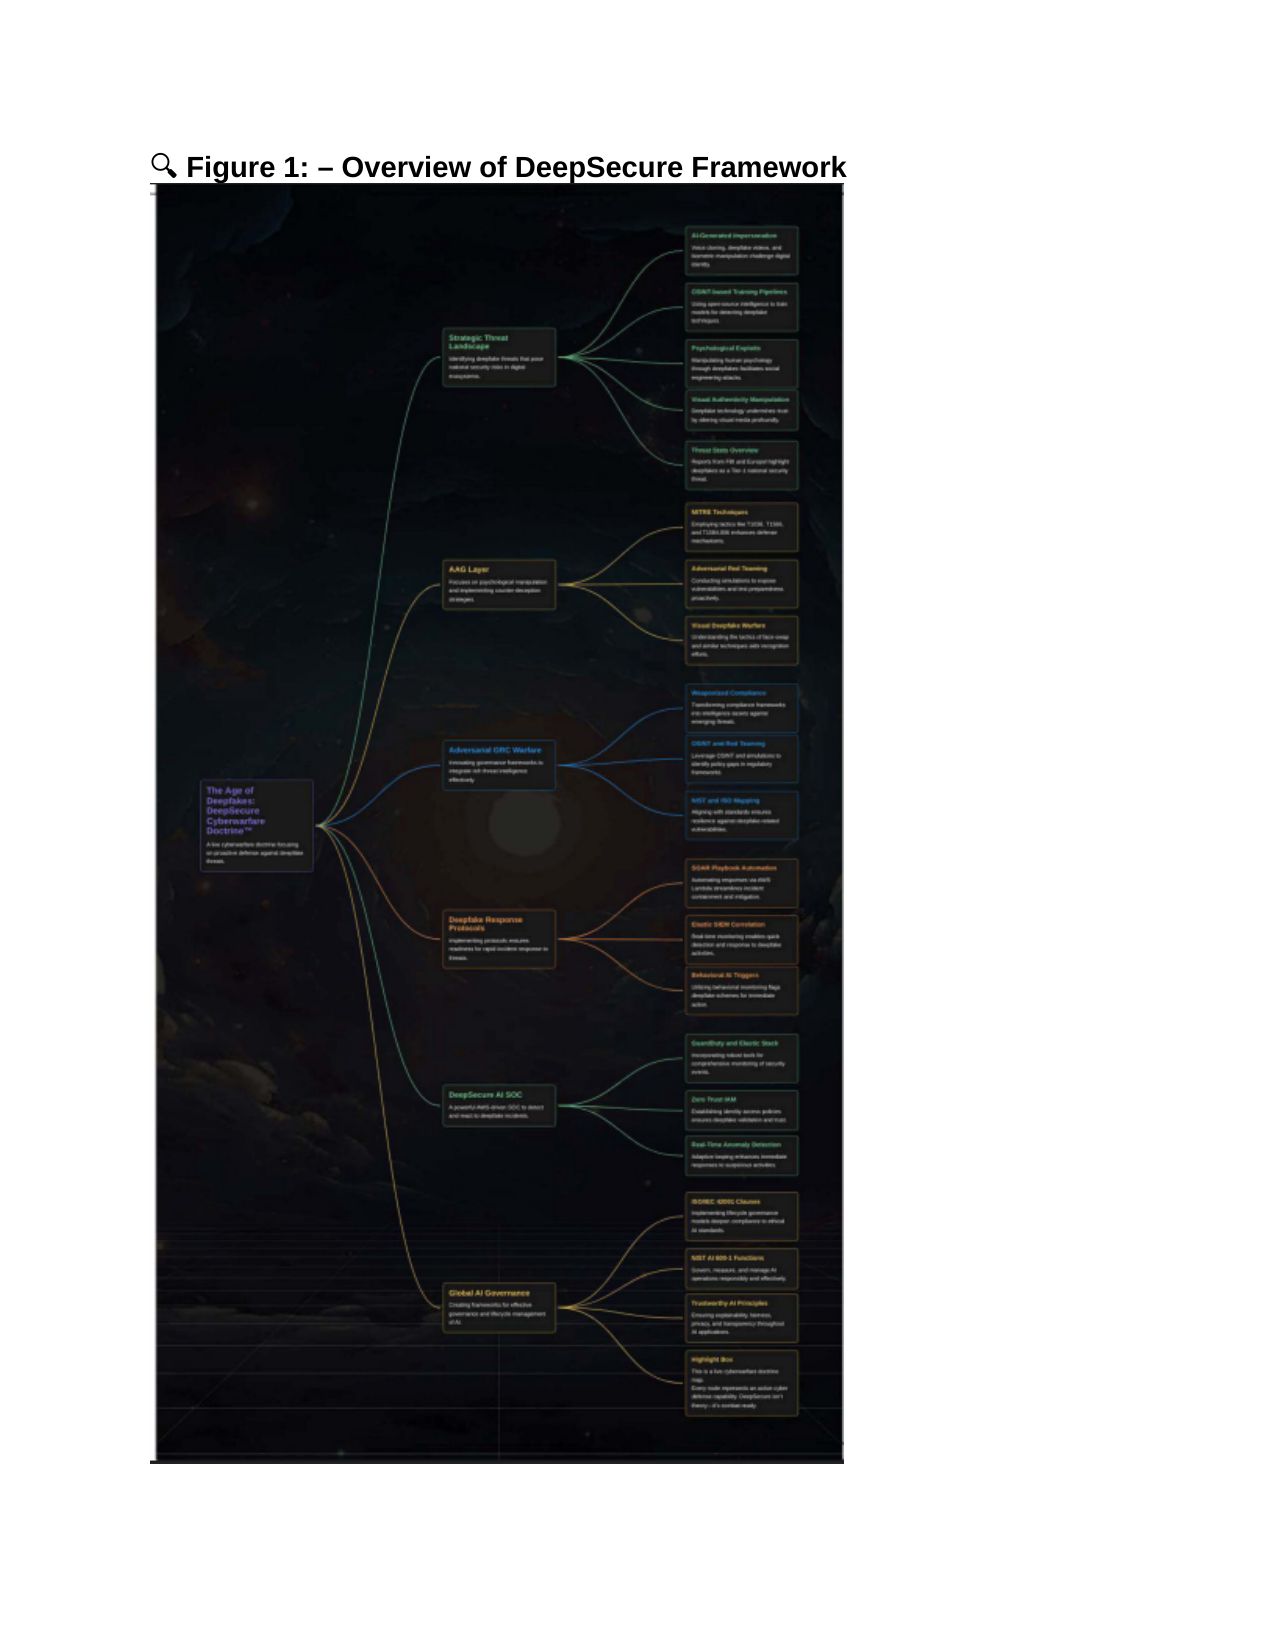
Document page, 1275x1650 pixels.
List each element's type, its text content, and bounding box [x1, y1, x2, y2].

picture [150, 183, 844, 1464]
